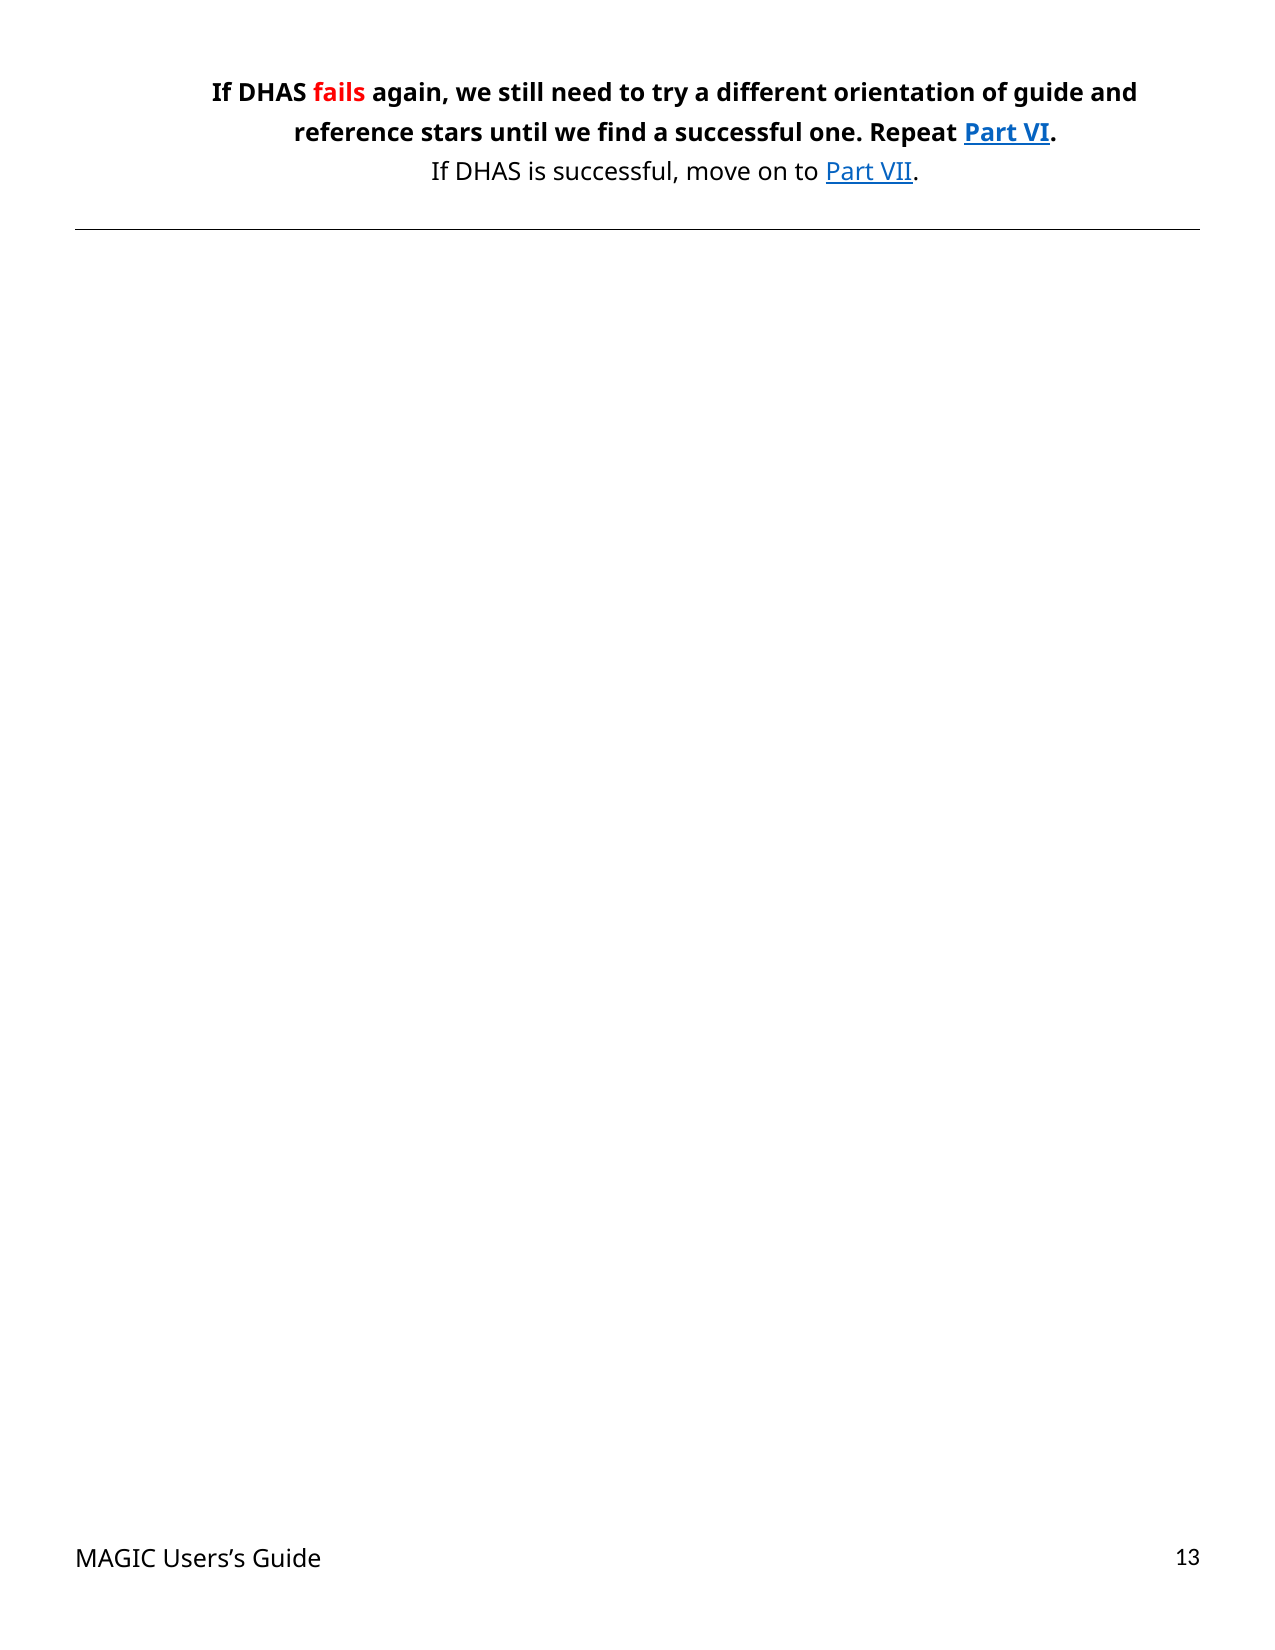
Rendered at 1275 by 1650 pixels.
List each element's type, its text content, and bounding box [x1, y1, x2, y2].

text If DHAS is successful, move on to Part VII. [150, 153, 1200, 187]
text If DHAS fails again, we still need to try a different orientation of guide and reference stars until we find a successful one. Repeat Part VI. [150, 75, 1200, 148]
